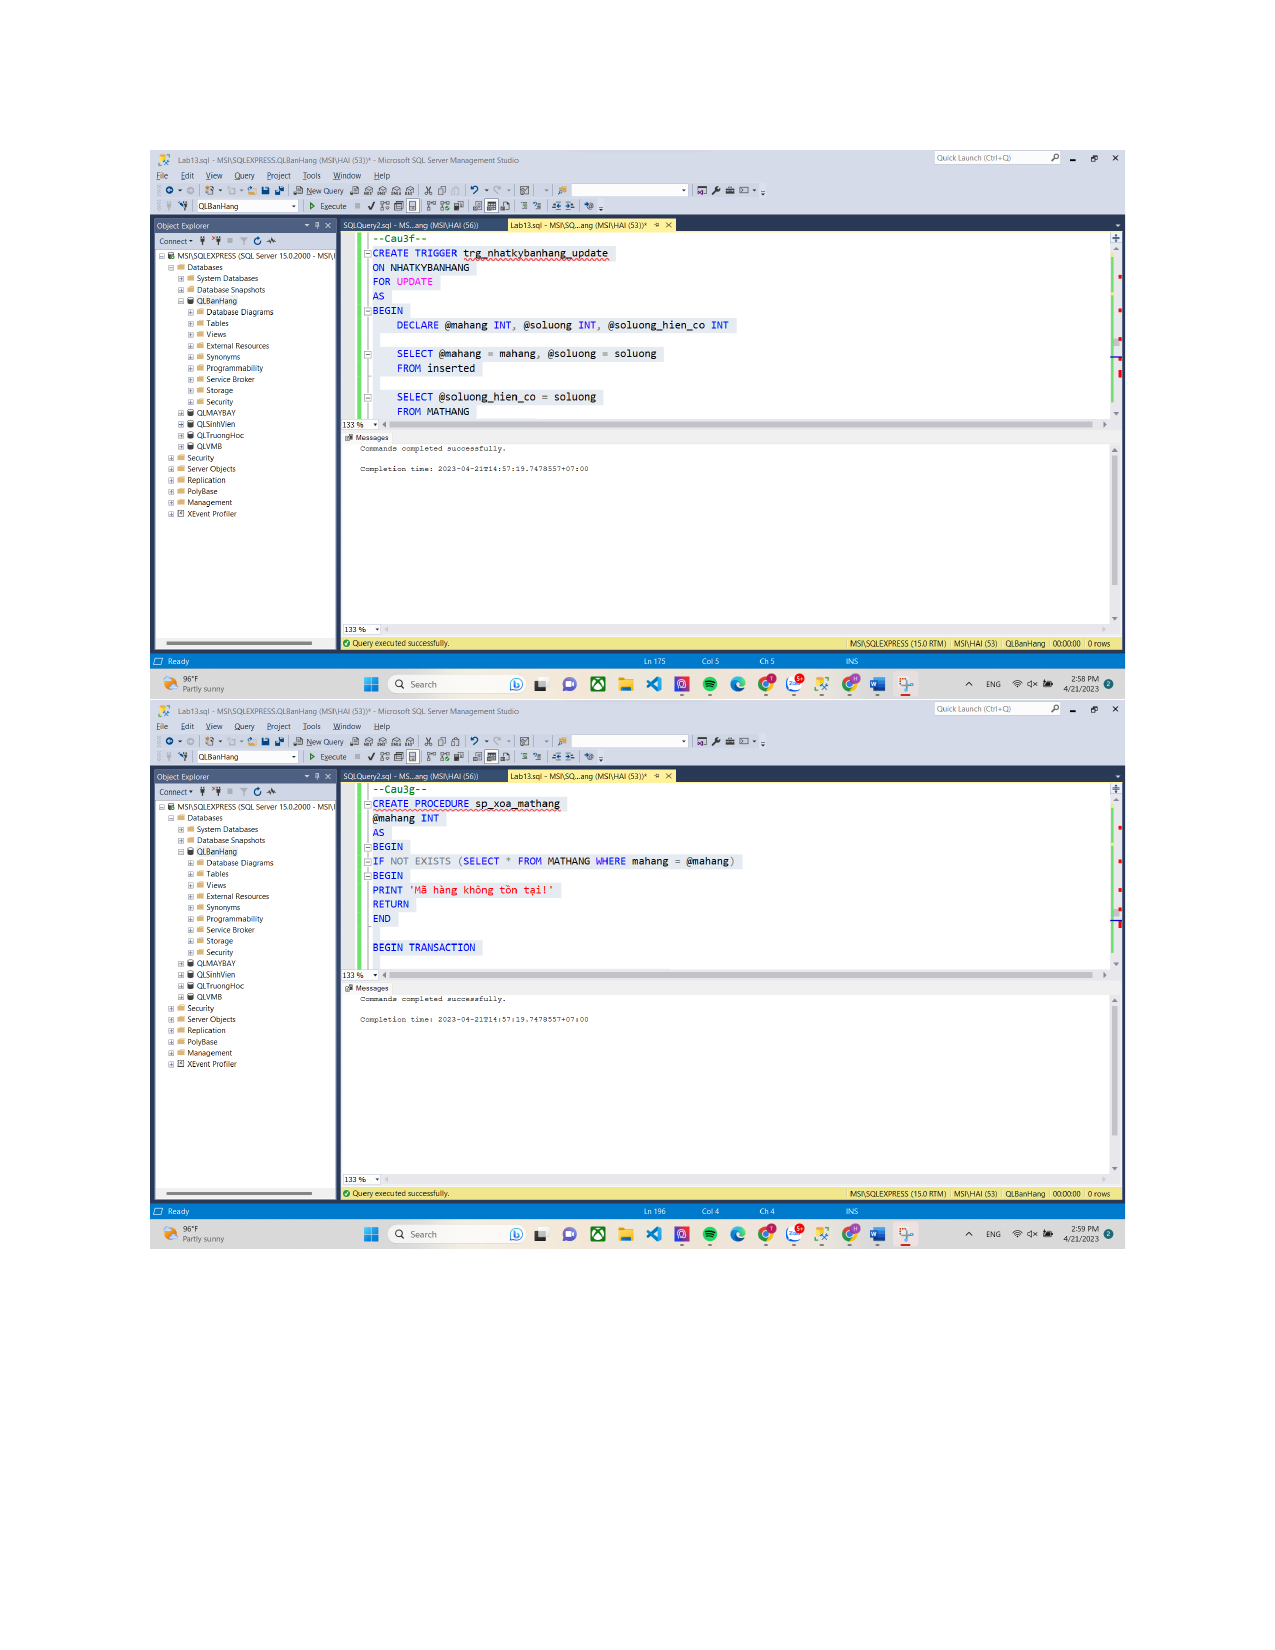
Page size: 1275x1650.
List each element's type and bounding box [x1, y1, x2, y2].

picture [150, 150, 1125, 699]
picture [150, 700, 1125, 1249]
